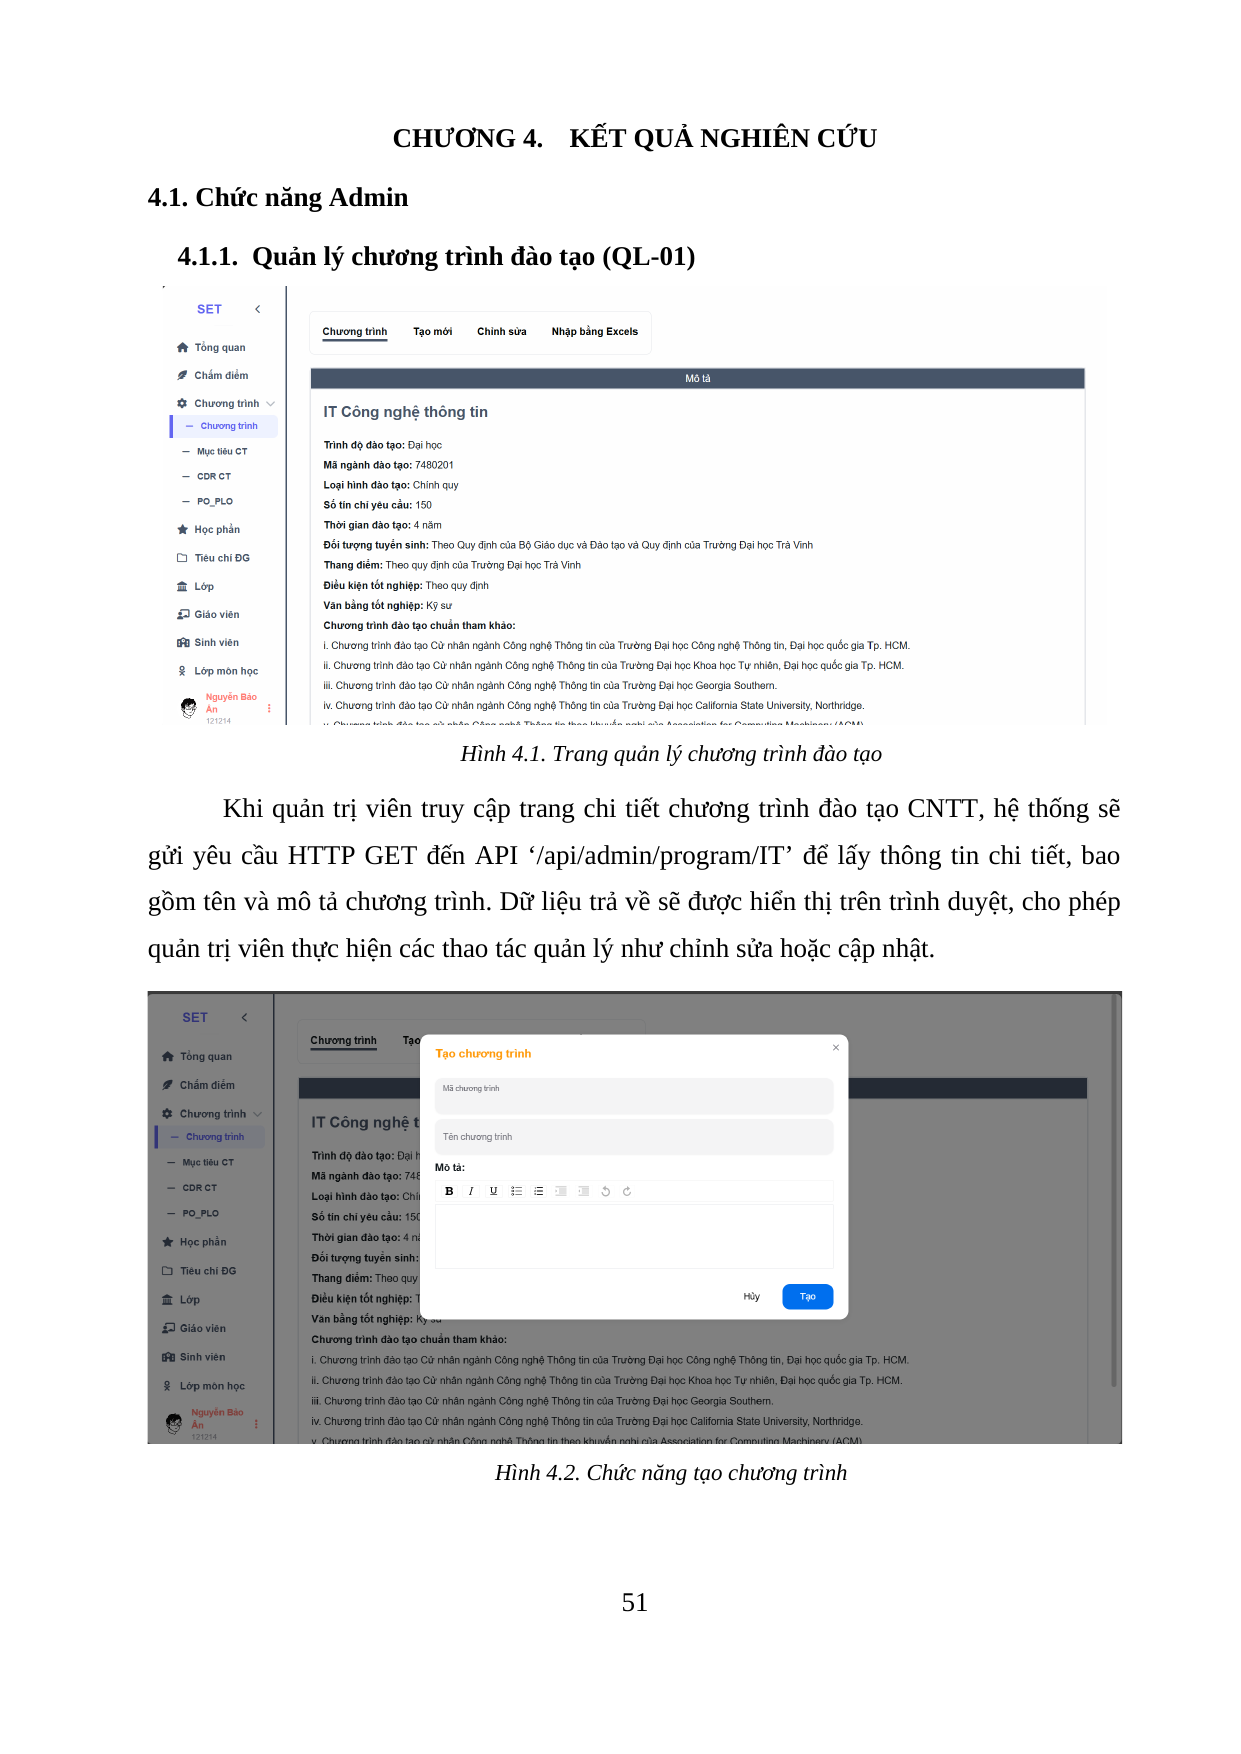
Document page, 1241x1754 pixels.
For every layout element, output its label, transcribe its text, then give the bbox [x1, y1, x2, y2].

picture [147, 991, 1123, 1444]
subtitle KẾT QUẢ NGHIÊN CỨU [148, 122, 1122, 153]
subtitle Chức năng Admin [148, 181, 1122, 212]
text Hình 4.1. Trang quản lý chương trình đào tạo [148, 740, 1122, 766]
text Hình 4.2. Chức năng tạo chương trình [148, 1459, 1122, 1485]
text Khi quản trị viên truy cập trang chi tiết chương trình đào tạo CNTT, hệ thống sẽ gửi yêu cầu HTTP GET đến API ‘/api/admin/program/IT’ để lấy thông tin chi tiết, bao gồm tên và mô tả chương trình. Dữ liệu trả về sẽ được hiển thị trên trình duyệt, cho phép quản trị viên thực hiện các thao tác quản lý như chỉnh sửa hoặc cập nhật. [148, 792, 1122, 963]
picture [162, 286, 1107, 725]
subtitle Quản lý chương trình đào tạo (QL-01) [177, 240, 1122, 271]
